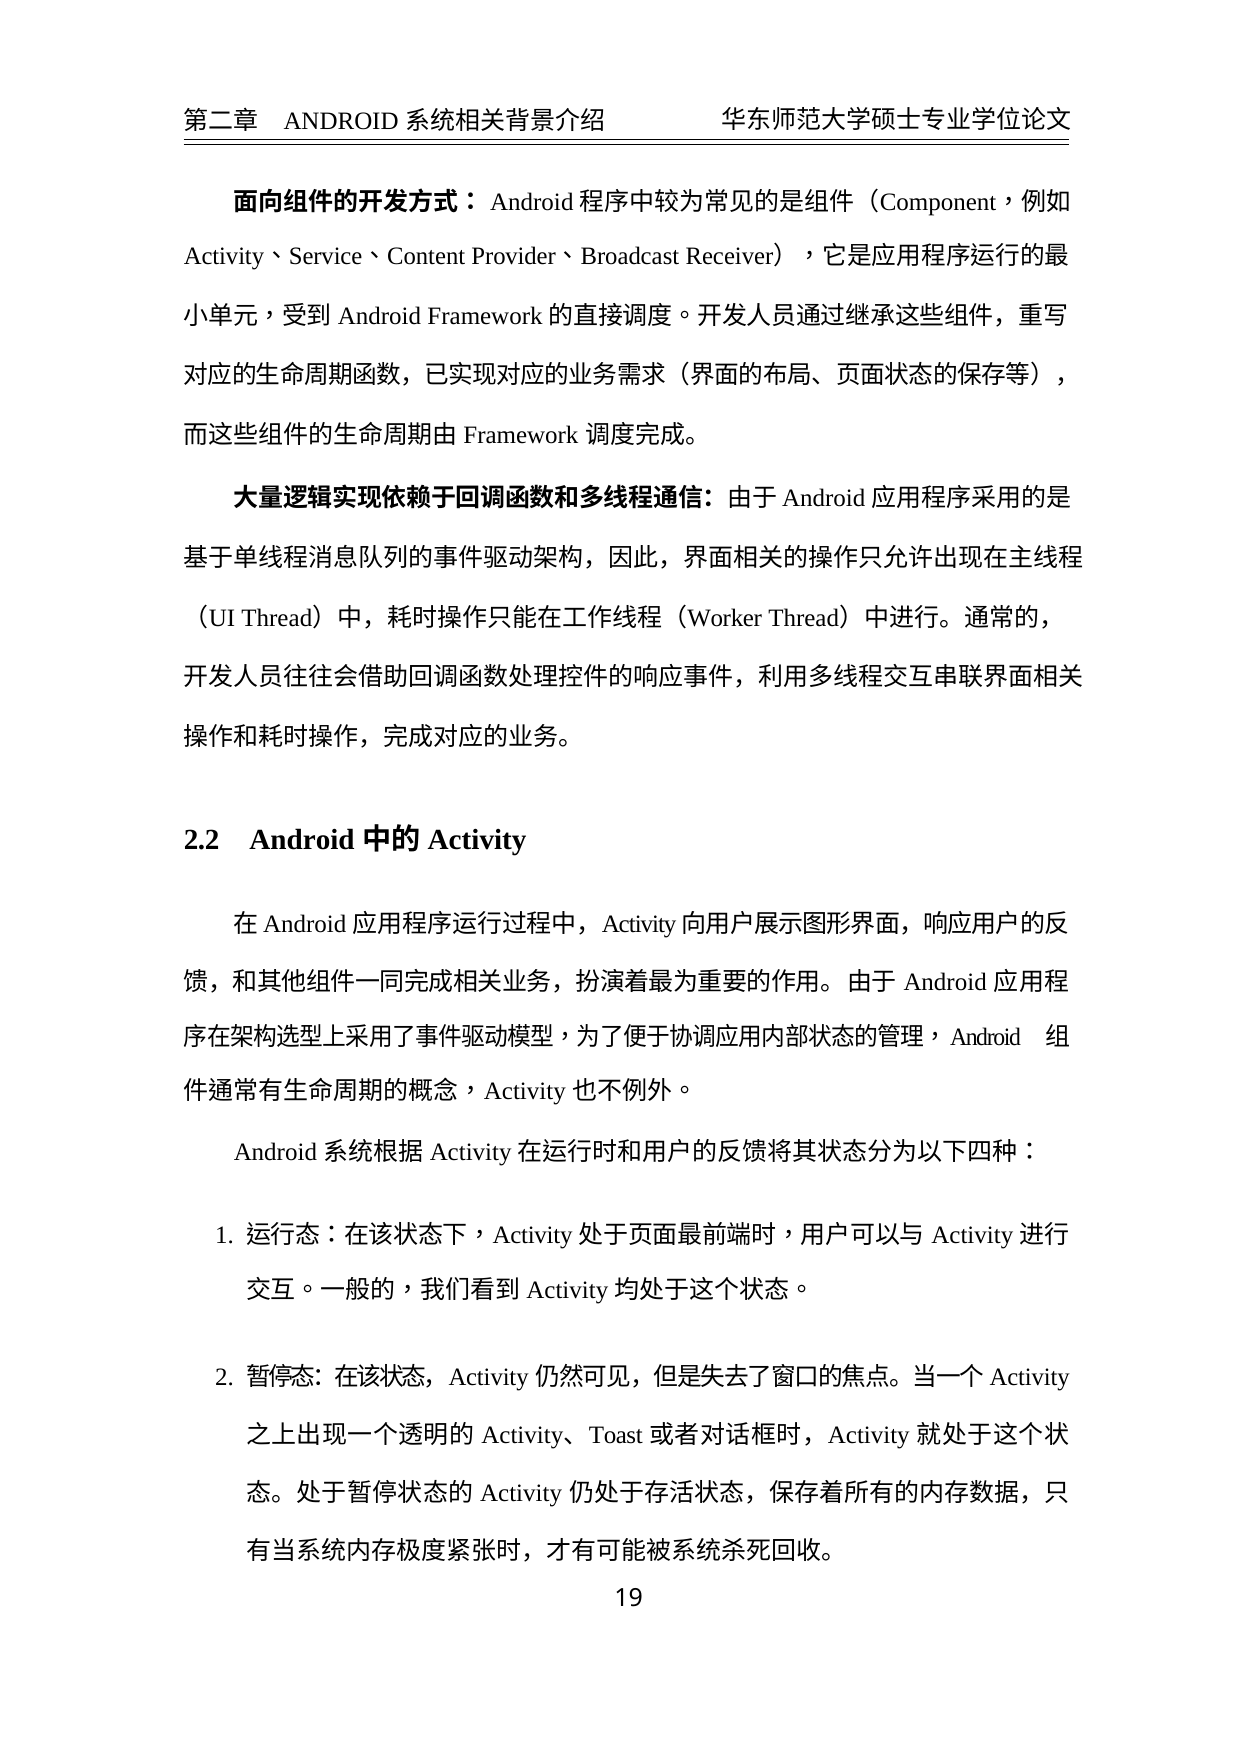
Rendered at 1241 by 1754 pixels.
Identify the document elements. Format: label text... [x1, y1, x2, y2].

text 大量逻辑实现依赖于回调函数和多线程通信：由于 Android 应用程序采用的是基于单线程消息队列的事件驱动架构，因此，界面相关的操作只允许出现在主线程（UI Thread）中，耗时操作只能在工作线程（Worker Thread）中进行。通常的， 开发人员往往会借助回调函数处理控件的响应事件，利用多线程交互串联界面相关操作和耗时操作，完成对应的业务。 [184, 477, 1087, 753]
text Activity、Service、Content Provider、Broadcast Receiver），它是应用程序运行的最小单元，受到 Android Framework 的直接调度。开发人员通过继承这些组件，重写对应的生命周期函数，已实现对应的业务需求（界面的布局、页面状态的保存等），而这些组件的生命周期由 Framework 调度完成。 [184, 238, 1087, 451]
subtitle Android 中的 Activity [184, 818, 1188, 858]
list 运行态：在该状态下，Activity 处于页面最前端时，用户可以与 Activity 进行交互。一般的，我们看到 Activity 均处于这个状态。 [215, 1217, 1070, 1306]
text 在 Android 应用程序运行过程中，Activity 向用户展示图形界面，响应用户的反馈，和其他组件一同完成相关业务，扮演着最为重要的作用。由于 Android 应用程序在架构选型上采用了事件驱动模型，为了便于协调应用内部状态的管理，Android 组件通常有生命周期的概念，Activity 也不例外。 [184, 904, 1070, 1107]
list 暂停态：在该状态，Activity 仍然可见，但是失去了窗口的焦点。当一个Activity之上出现一个透明的 Activity、Toast 或者对话框时，Activity 就处于这个状态。处于暂停状态的 Activity 仍处于存活状态，保存着所有的内存数据，只有当系统内存极度紧张时，才有可能被系统杀死回收。 [215, 1356, 1070, 1566]
text 面向组件的开发方式： Android 程序中较为常见的是组件（Component，例如 [233, 184, 1188, 218]
text Android 系统根据 Activity 在运行时和用户的反馈将其状态分为以下四种： [233, 1133, 1188, 1167]
